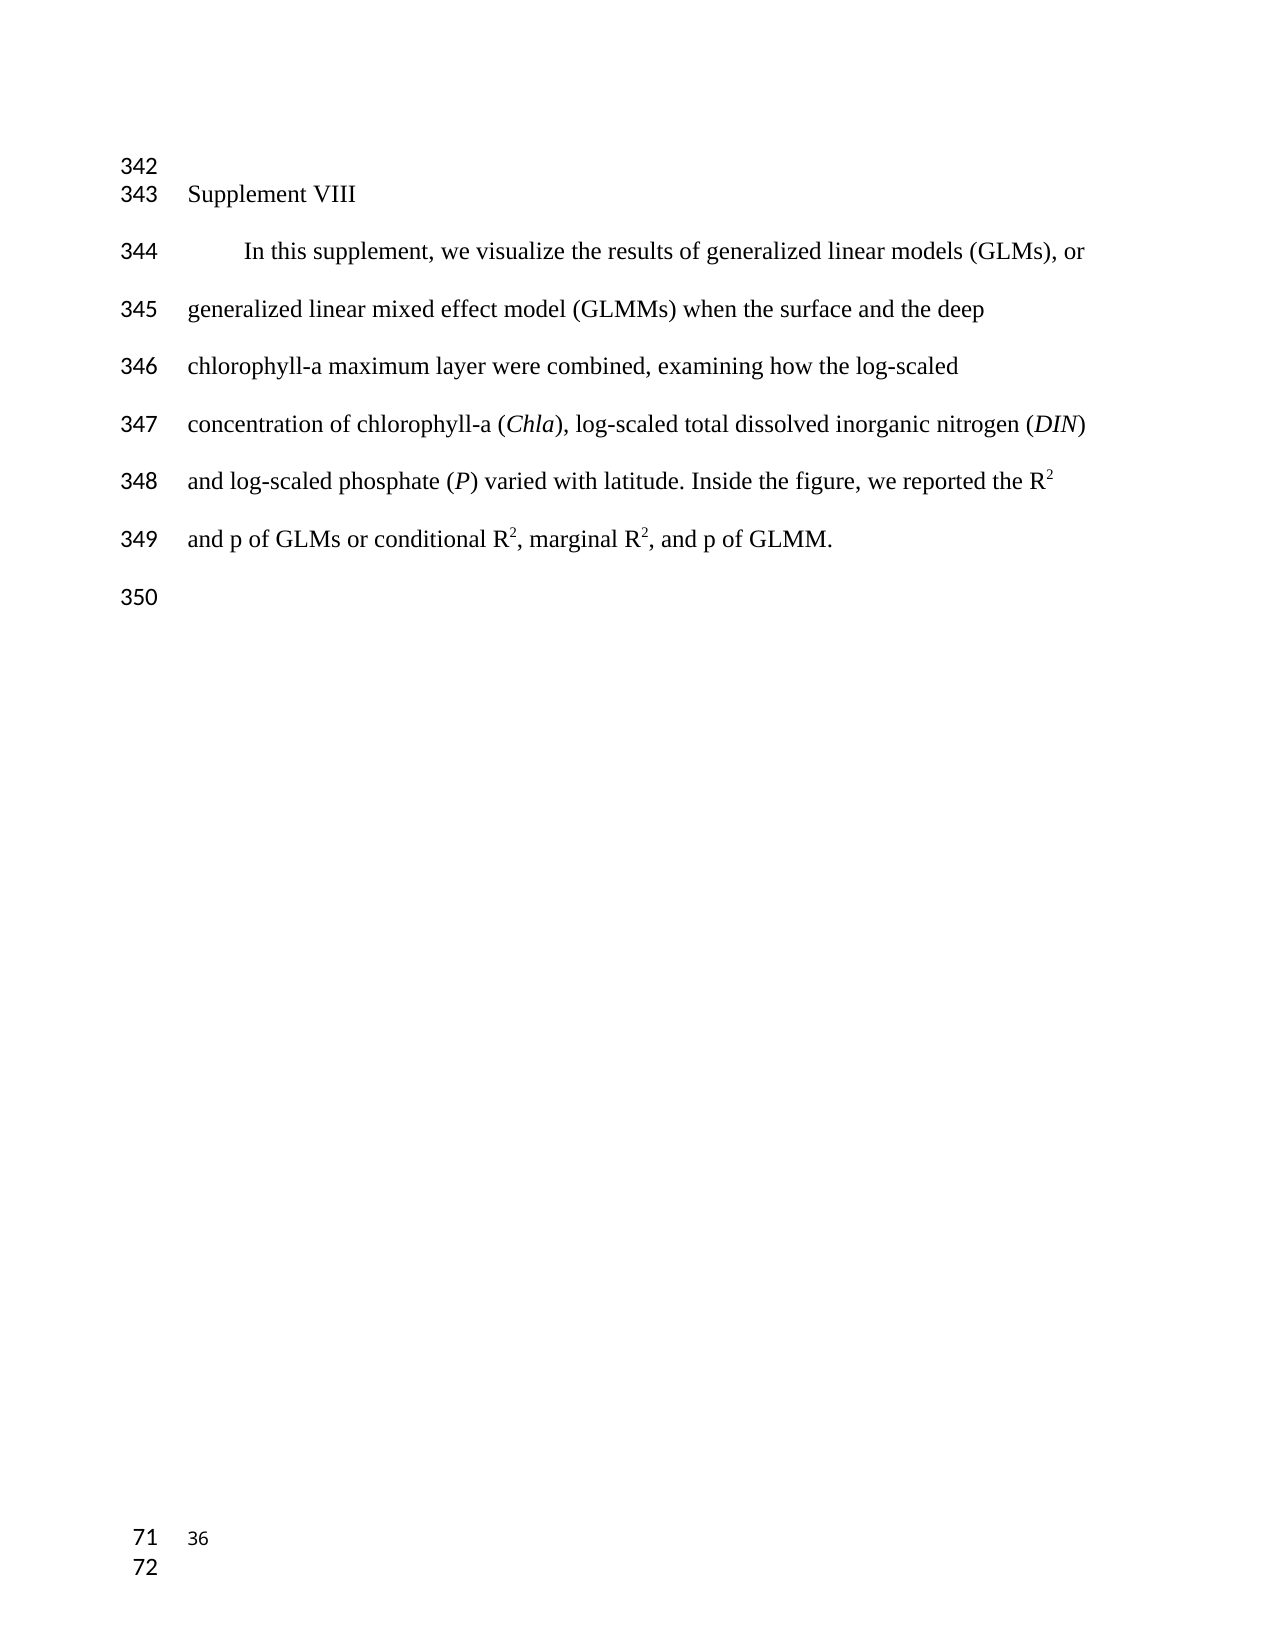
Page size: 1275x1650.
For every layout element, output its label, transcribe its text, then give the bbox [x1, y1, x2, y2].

text Supplement VIII [187, 179, 1088, 207]
text In this supplement, we visualize the results of generalized linear models (GLMs), or generalized linear mixed effect model (GLMMs) when the surface and the deep chlorophyll-a maximum layer were combined, examining how the log-scaled concentration of chlorophyll-a (Chla), log-scaled total dissolved inorganic nitrogen (DIN) and log-scaled phosphate (P) varied with latitude. Inside the figure, we reported the R2 and p of GLMs or conditional R2, marginal R2, and p of GLMM. [187, 236, 1088, 552]
